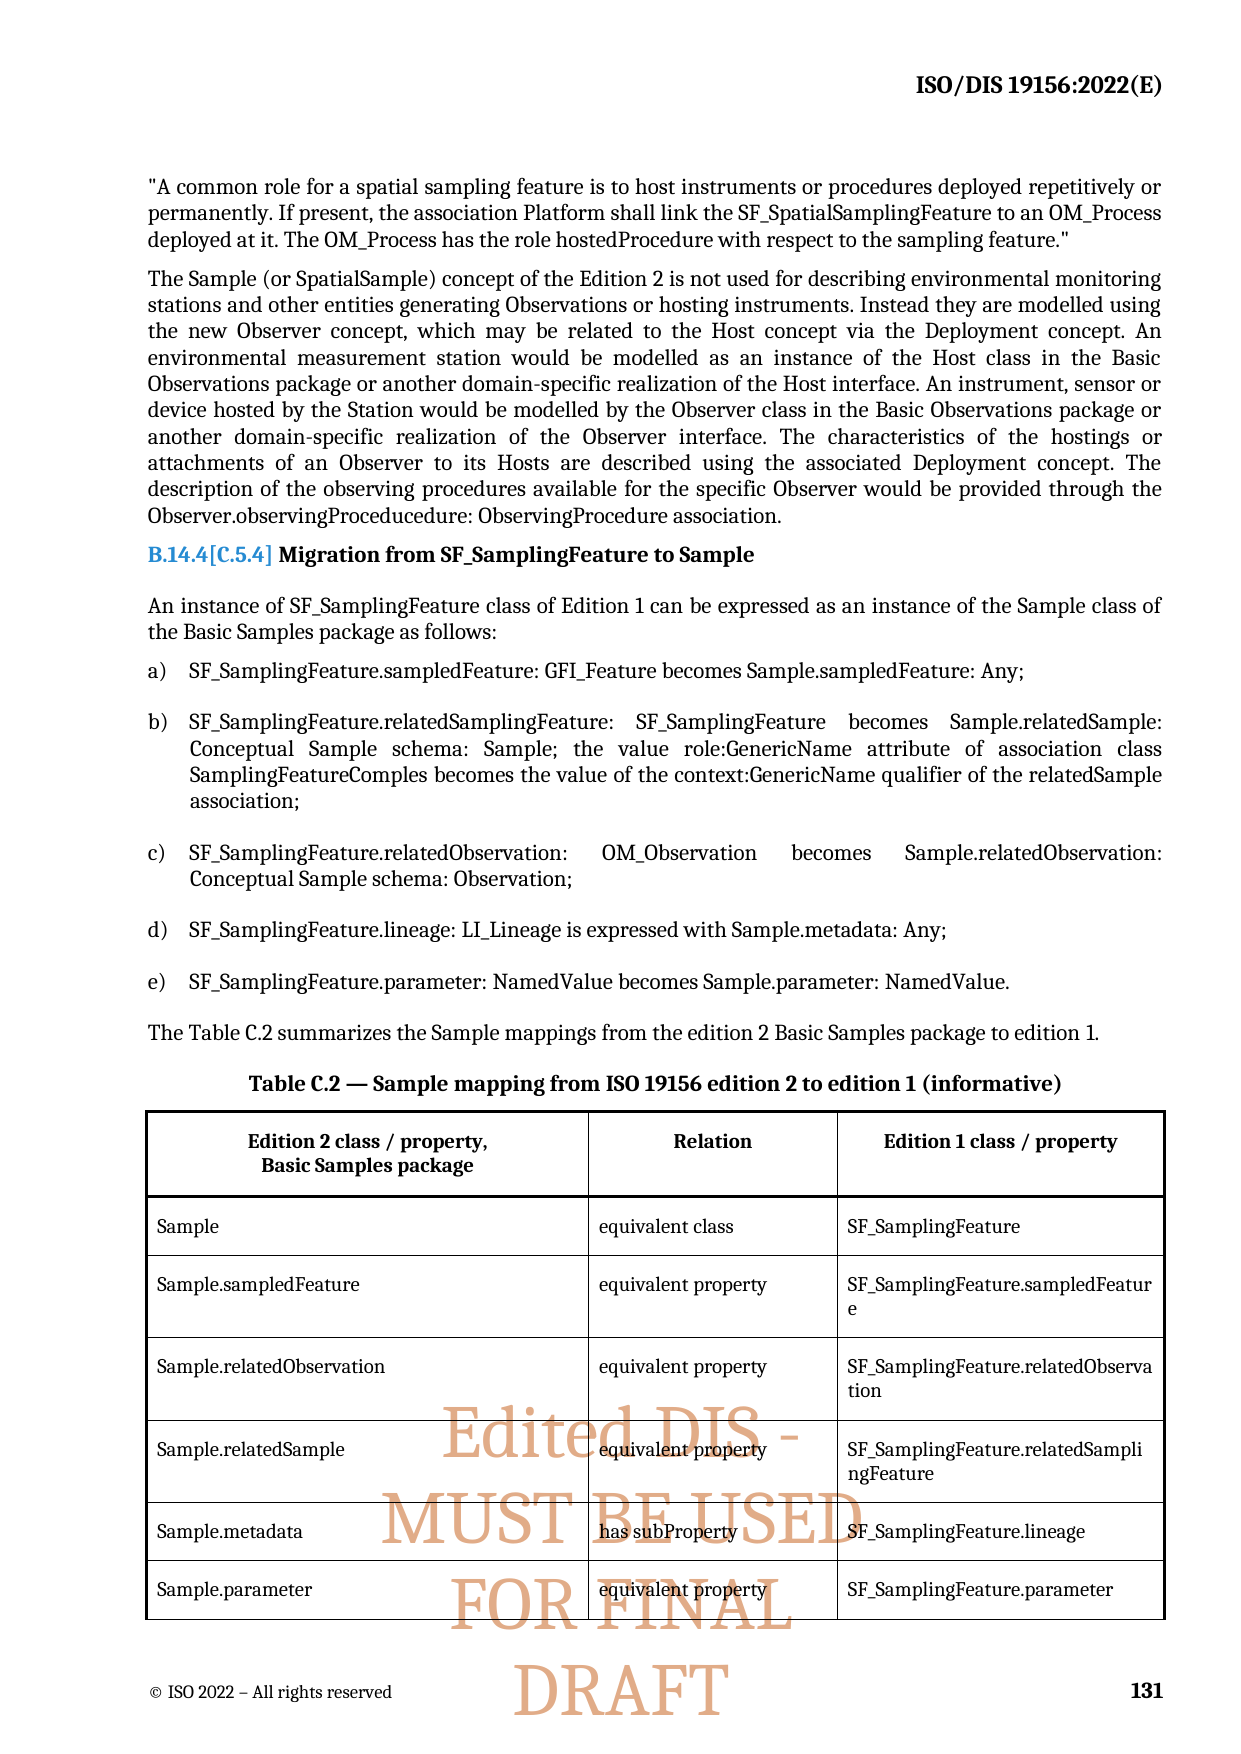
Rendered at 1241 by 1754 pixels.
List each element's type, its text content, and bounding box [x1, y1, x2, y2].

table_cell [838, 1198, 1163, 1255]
text Migration from SF_SamplingFeature to Sample [148, 541, 1163, 567]
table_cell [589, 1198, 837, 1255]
list b) SF_SamplingFeature.relatedSamplingFeature: SF_SamplingFeature becomes Sample.relatedSample: Conceptual Sample schema: Sample; the value role:GenericName attribute of association class SamplingFeatureComples becomes the value of the context:GenericName qualifier of the relatedSample association; [148, 709, 1163, 814]
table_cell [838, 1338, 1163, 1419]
list c) SF_SamplingFeature.relatedObservation: OM_Observation becomes Sample.relatedObservation: Conceptual Sample schema: Observation; [148, 839, 1163, 892]
list e) SF_SamplingFeature.parameter: NamedValue becomes Sample.parameter: NamedValue. [148, 968, 1163, 995]
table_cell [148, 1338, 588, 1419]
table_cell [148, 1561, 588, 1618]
list d) SF_SamplingFeature.lineage: LI_Lineage is expressed with Sample.metadata: Any; [148, 917, 1163, 943]
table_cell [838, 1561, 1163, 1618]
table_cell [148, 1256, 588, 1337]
list a) SF_SamplingFeature.sampledFeature: GFI_Feature becomes Sample.sampledFeature: Any; [148, 658, 1163, 684]
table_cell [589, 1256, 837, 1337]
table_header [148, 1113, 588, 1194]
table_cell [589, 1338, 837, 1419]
text "A common role for a spatial sampling feature is to host instruments or procedures deployed repetitively or permanently. If present, the association Platform shall link the SF_SpatialSamplingFeature to an OM_Process deployed at it. The OM_Process has the role hostedProcedure with respect to the sampling feature." [148, 174, 1163, 253]
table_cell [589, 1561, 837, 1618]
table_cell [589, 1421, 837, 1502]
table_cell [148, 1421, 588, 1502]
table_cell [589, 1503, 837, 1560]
text The Sample (or SpatialSample) concept of the Edition 2 is not used for describing environmental monitoring stations and other entities generating Observations or hosting instruments. Instead they are modelled using the new Observer concept, which may be related to the Host concept via the Deployment concept. An environmental measurement station would be modelled as an instance of the Host class in the Basic Observations package or another domain-specific realization of the Host interface. An instrument, sensor or device hosted by the Station would be modelled by the Observer class in the Basic Observations package or another domain-specific realization of the Observer interface. The characteristics of the hostings or attachments of an Observer to its Hosts are described using the associated Deployment concept. The description of the observing procedures available for the specific Observer would be provided through the Observer.observingProceducedure: ObservingProcedure association. [148, 265, 1163, 529]
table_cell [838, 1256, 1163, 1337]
title Table C.2 — Sample mapping from ISO 19156 edition 2 to edition 1 (informative) [148, 1071, 1163, 1098]
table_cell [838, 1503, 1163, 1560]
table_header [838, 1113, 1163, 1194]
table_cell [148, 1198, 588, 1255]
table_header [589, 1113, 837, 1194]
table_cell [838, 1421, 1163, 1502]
text The Table C.2 summarizes the Sample mappings from the edition 2 Basic Samples package to edition 1. [148, 1020, 1163, 1046]
text An instance of SF_SamplingFeature class of Edition 1 can be expressed as an instance of the Sample class of the Basic Samples package as follows: [148, 592, 1163, 645]
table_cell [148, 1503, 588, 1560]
